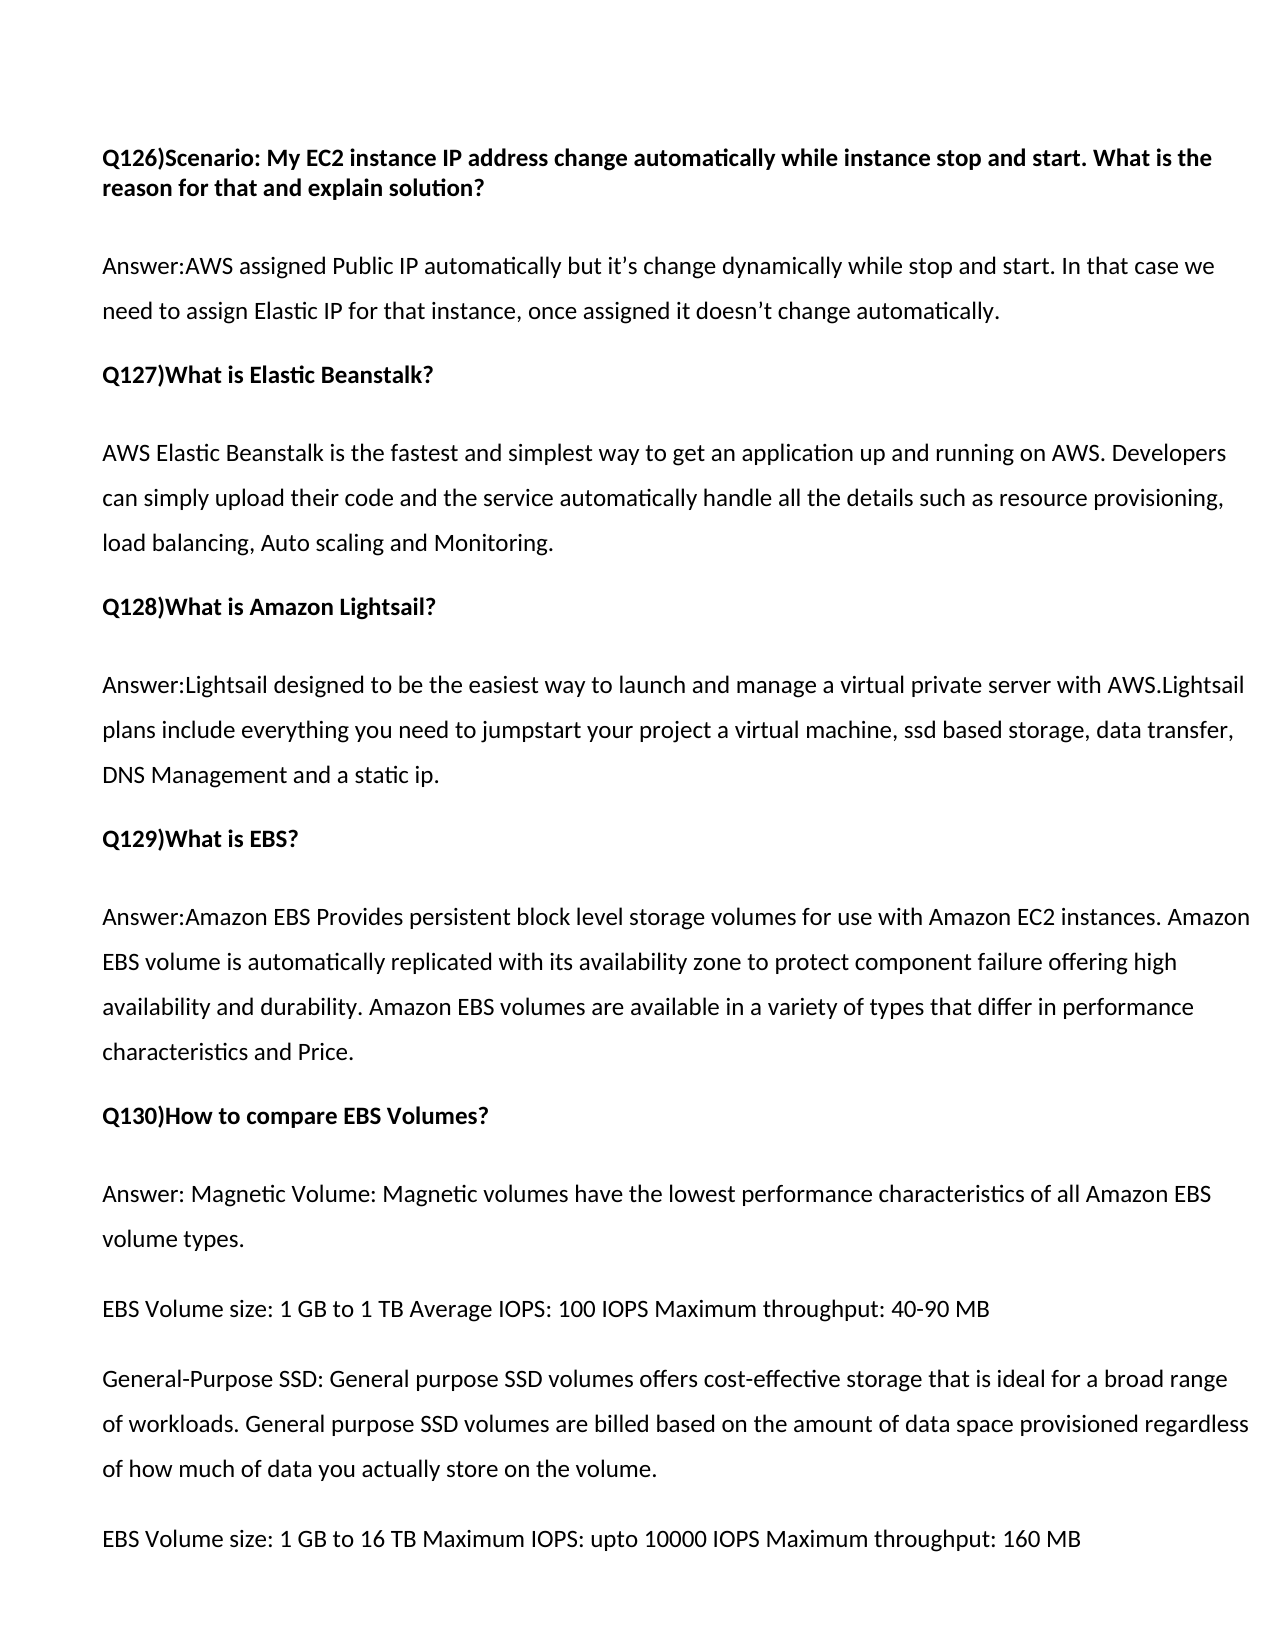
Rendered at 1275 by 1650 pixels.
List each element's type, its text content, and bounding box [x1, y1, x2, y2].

text EBS Volume size: 1 GB to 1 TB Average IOPS: 100 IOPS Maximum throughput: 40-90 MB [102, 1279, 1254, 1324]
text AWS Elastic Beanstalk is the fastest and simplest way to get an application up and running on AWS. Developers can simply upload their code and the service automatically handle all the details such as resource provisioning, load balancing, Auto scaling and Monitoring. [102, 423, 1254, 558]
text Answer:AWS assigned Public IP automatically but it’s change dynamically while stop and start. In that case we need to assign Elastic IP for that instance, once assigned it doesn’t change automatically. [102, 236, 1254, 326]
text EBS Volume size: 1 GB to 16 TB Maximum IOPS: upto 10000 IOPS Maximum throughput: 160 MB [102, 1509, 1254, 1554]
subtitle Q130)How to compare EBS Volumes? [102, 1100, 1254, 1131]
subtitle Q127)What is Elastic Beanstalk? [102, 359, 1254, 390]
text Answer: Magnetic Volume: Magnetic volumes have the lowest performance characteristics of all Amazon EBS volume types. [102, 1164, 1254, 1254]
text Answer:Amazon EBS Provides persistent block level storage volumes for use with Amazon EC2 instances. Amazon EBS volume is automatically replicated with its availability zone to protect component failure offering high availability and durability. Amazon EBS volumes are available in a variety of types that differ in performance characteristics and Price. [102, 887, 1254, 1067]
subtitle Q126)Scenario: My EC2 instance IP address change automatically while instance stop and start. What is the reason for that and explain solution? [102, 142, 1254, 203]
text General-Purpose SSD: General purpose SSD volumes offers cost-effective storage that is ideal for a broad range of workloads. General purpose SSD volumes are billed based on the amount of data space provisioned regardless of how much of data you actually store on the volume. [102, 1349, 1254, 1484]
subtitle Q128)What is Amazon Lightsail? [102, 591, 1254, 622]
text Answer:Lightsail designed to be the easiest way to launch and manage a virtual private server with AWS.Lightsail plans include everything you need to jumpstart your project a virtual machine, ssd based storage, data transfer, DNS Management and a static ip. [102, 655, 1254, 790]
subtitle Q129)What is EBS? [102, 823, 1254, 854]
